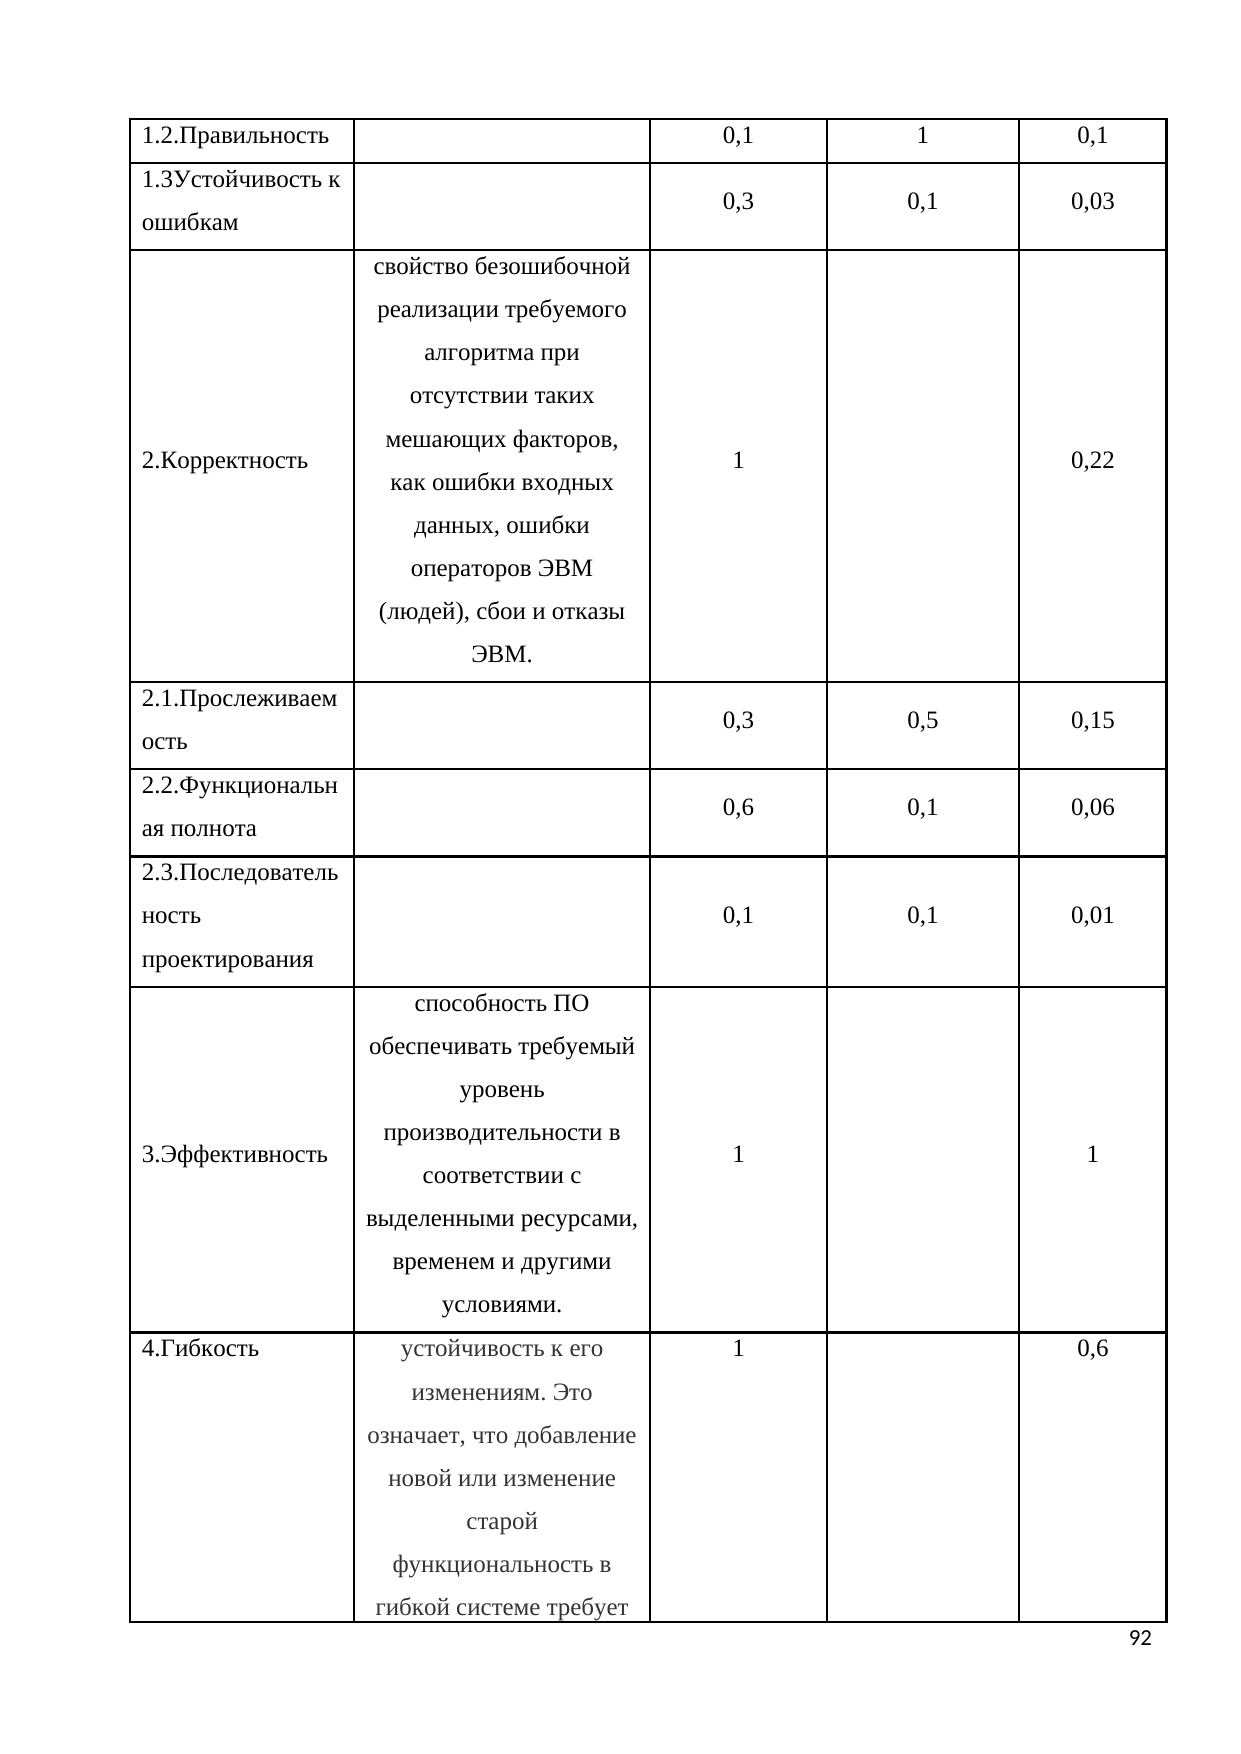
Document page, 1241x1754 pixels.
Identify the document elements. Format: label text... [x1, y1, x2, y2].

table_cell 1 [651, 988, 826, 1331]
table_cell [355, 683, 649, 768]
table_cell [355, 1334, 649, 1621]
table_cell 2.Корректность [131, 251, 353, 681]
table_cell 0,3 [651, 164, 826, 249]
table_cell способность ПО обеспечивать требуемый уровень производительности в соответствии с выделенными ресурсами, временем и другими условиями. [355, 988, 649, 1331]
table_cell 0,1 [828, 164, 1018, 249]
table_cell 1 [828, 120, 1018, 162]
table_cell [828, 988, 1018, 1331]
table_cell [355, 164, 649, 249]
table_cell 1 [651, 1334, 826, 1621]
table_cell 1 [651, 251, 826, 681]
table_cell 0,1 [651, 120, 826, 162]
table_cell 0,22 [1020, 251, 1165, 681]
table_cell 2.2.Функциональная полнота [131, 770, 353, 855]
table_cell 0,03 [1020, 164, 1165, 249]
table_cell 0,1 [651, 858, 826, 986]
table_cell 1.2.Правильность [131, 120, 353, 162]
table_cell 0,1 [828, 770, 1018, 855]
table_cell 2.3.Последовательность проектирования [131, 858, 353, 986]
table_cell 1 [1020, 988, 1165, 1331]
table_cell [355, 770, 649, 855]
table_cell [355, 120, 649, 162]
table_cell 0,6 [1020, 1334, 1165, 1621]
table_cell 4.Гибкость [131, 1334, 353, 1621]
table_cell 0,1 [828, 858, 1018, 986]
table_cell 1.3Устойчивость к ошибкам [131, 164, 353, 249]
table_cell 0,6 [651, 770, 826, 855]
table_cell [828, 251, 1018, 681]
table_cell свойство безошибочной реализации требуемого алгоритма при отсутствии таких мешающих факторов, как ошибки входных данных, ошибки операторов ЭВМ (людей), сбои и отказы ЭВМ. [355, 251, 649, 681]
table_cell 3.Эффективность [131, 988, 353, 1331]
table_cell 2.1.Прослеживаемость [131, 683, 353, 768]
table_cell 0,15 [1020, 683, 1165, 768]
table_cell 0,01 [1020, 858, 1165, 986]
table_cell [355, 858, 649, 986]
table_cell [828, 1334, 1018, 1621]
table_cell 0,3 [651, 683, 826, 768]
table_cell 0,06 [1020, 770, 1165, 855]
table_cell 0,5 [828, 683, 1018, 768]
table_cell 0,1 [1020, 120, 1165, 162]
